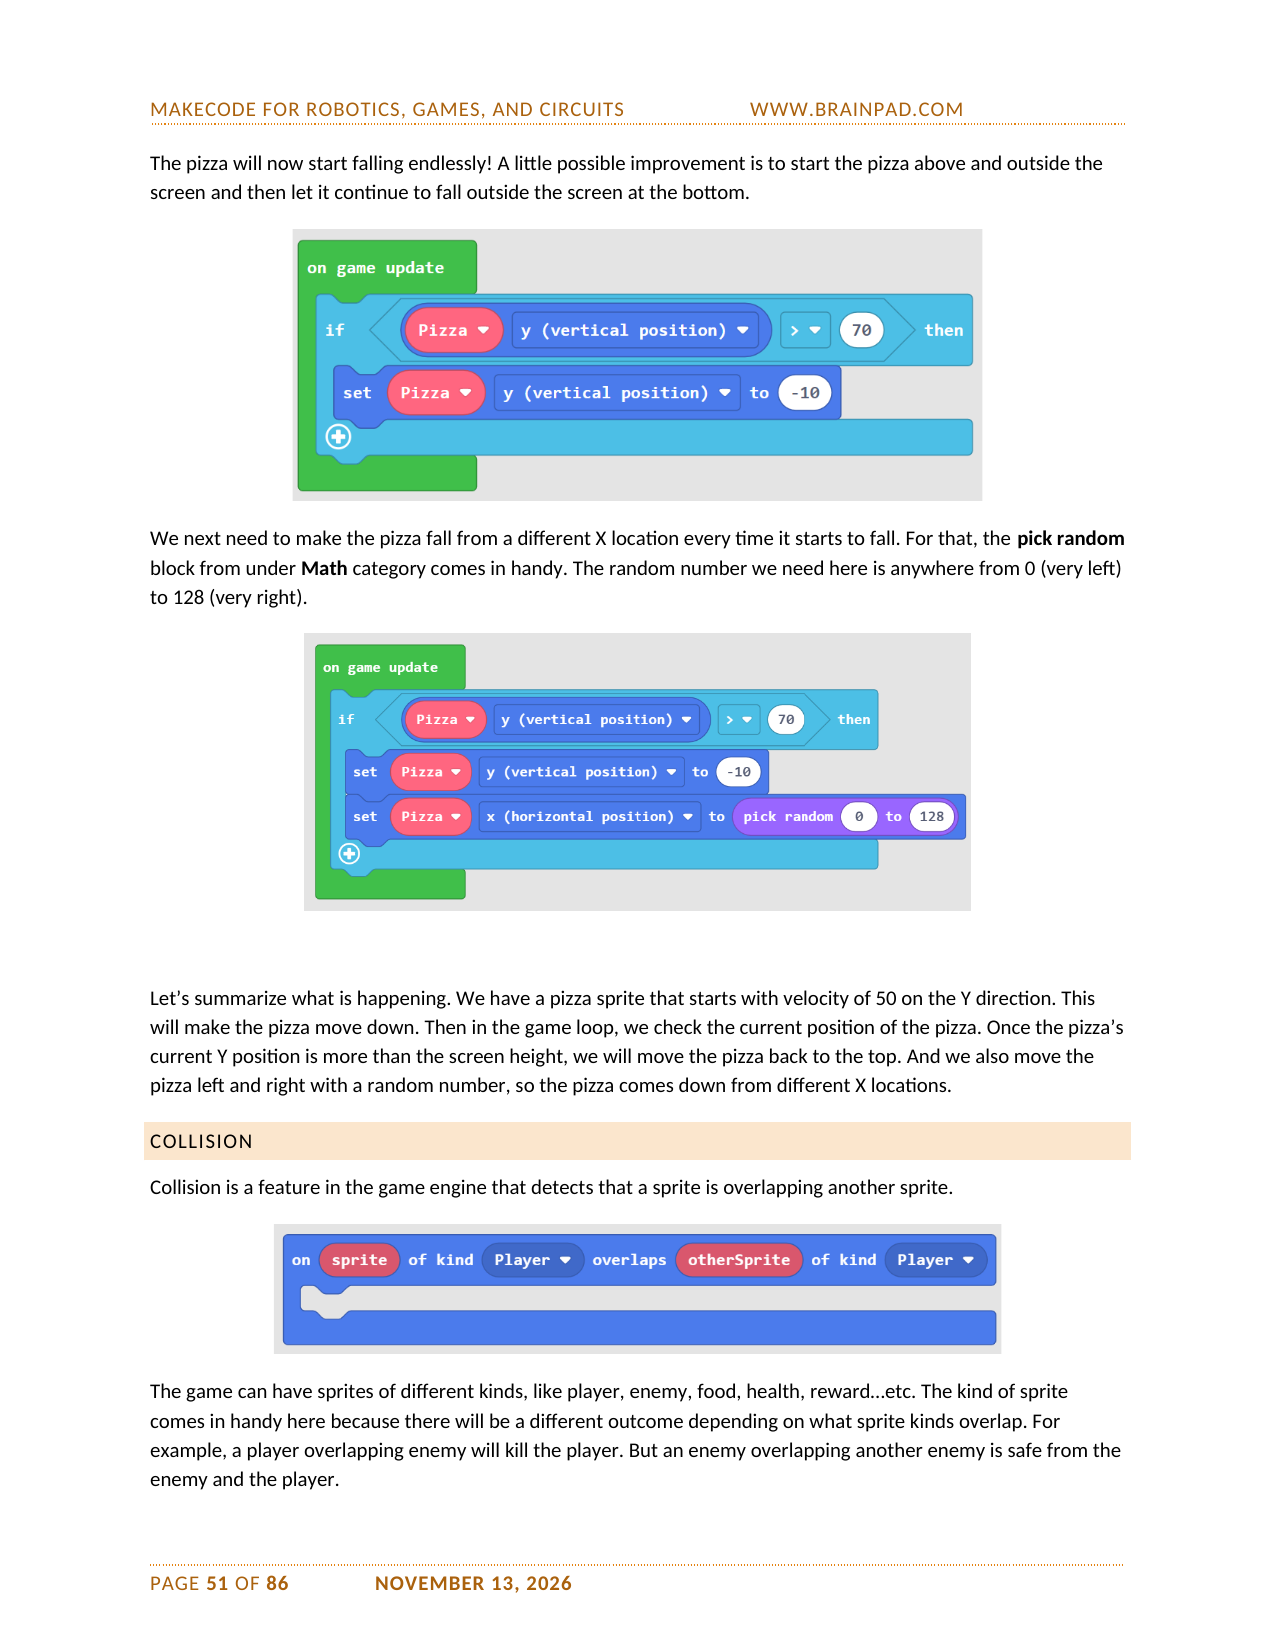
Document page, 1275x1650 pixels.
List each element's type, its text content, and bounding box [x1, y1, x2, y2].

text Collision is a feature in the game engine that detects that a sprite is overlapping another sprite. [150, 1174, 1125, 1200]
text Let’s summarize what is happening. We have a pizza sprite that starts with velocity of 50 on the Y direction. This will make the pizza move down. Then in the game loop, we check the current position of the pizza. Once the pizza’s current Y position is more than the screen height, we will move the pizza back to the top. And we also move the pizza left and right with a random number, so the pizza comes down from different X locations. [150, 985, 1125, 1098]
text We next need to make the pizza fall from a different X location every time it starts to fall. For that, the pick random block from under Math category comes in handy. The random number we need here is anywhere from 0 (very left) to 128 (very right). [150, 526, 1125, 609]
picture [304, 633, 971, 911]
subtitle Collision [150, 1129, 1125, 1154]
picture [273, 1224, 1002, 1354]
text The pizza will now start falling endlessly! A little possible improvement is to start the pizza above and outside the screen and then let it continue to fall outside the screen at the bottom. [150, 150, 1125, 204]
text The game can have sprites of different kinds, like player, enemy, food, health, reward…etc. The kind of sprite comes in handy here because there will be a different outcome depending on what sprite kinds overlap. For example, a player overlapping enemy will kill the player. But an enemy overlapping another enemy is safe from the enemy and the player. [150, 1379, 1125, 1492]
picture [292, 229, 983, 501]
